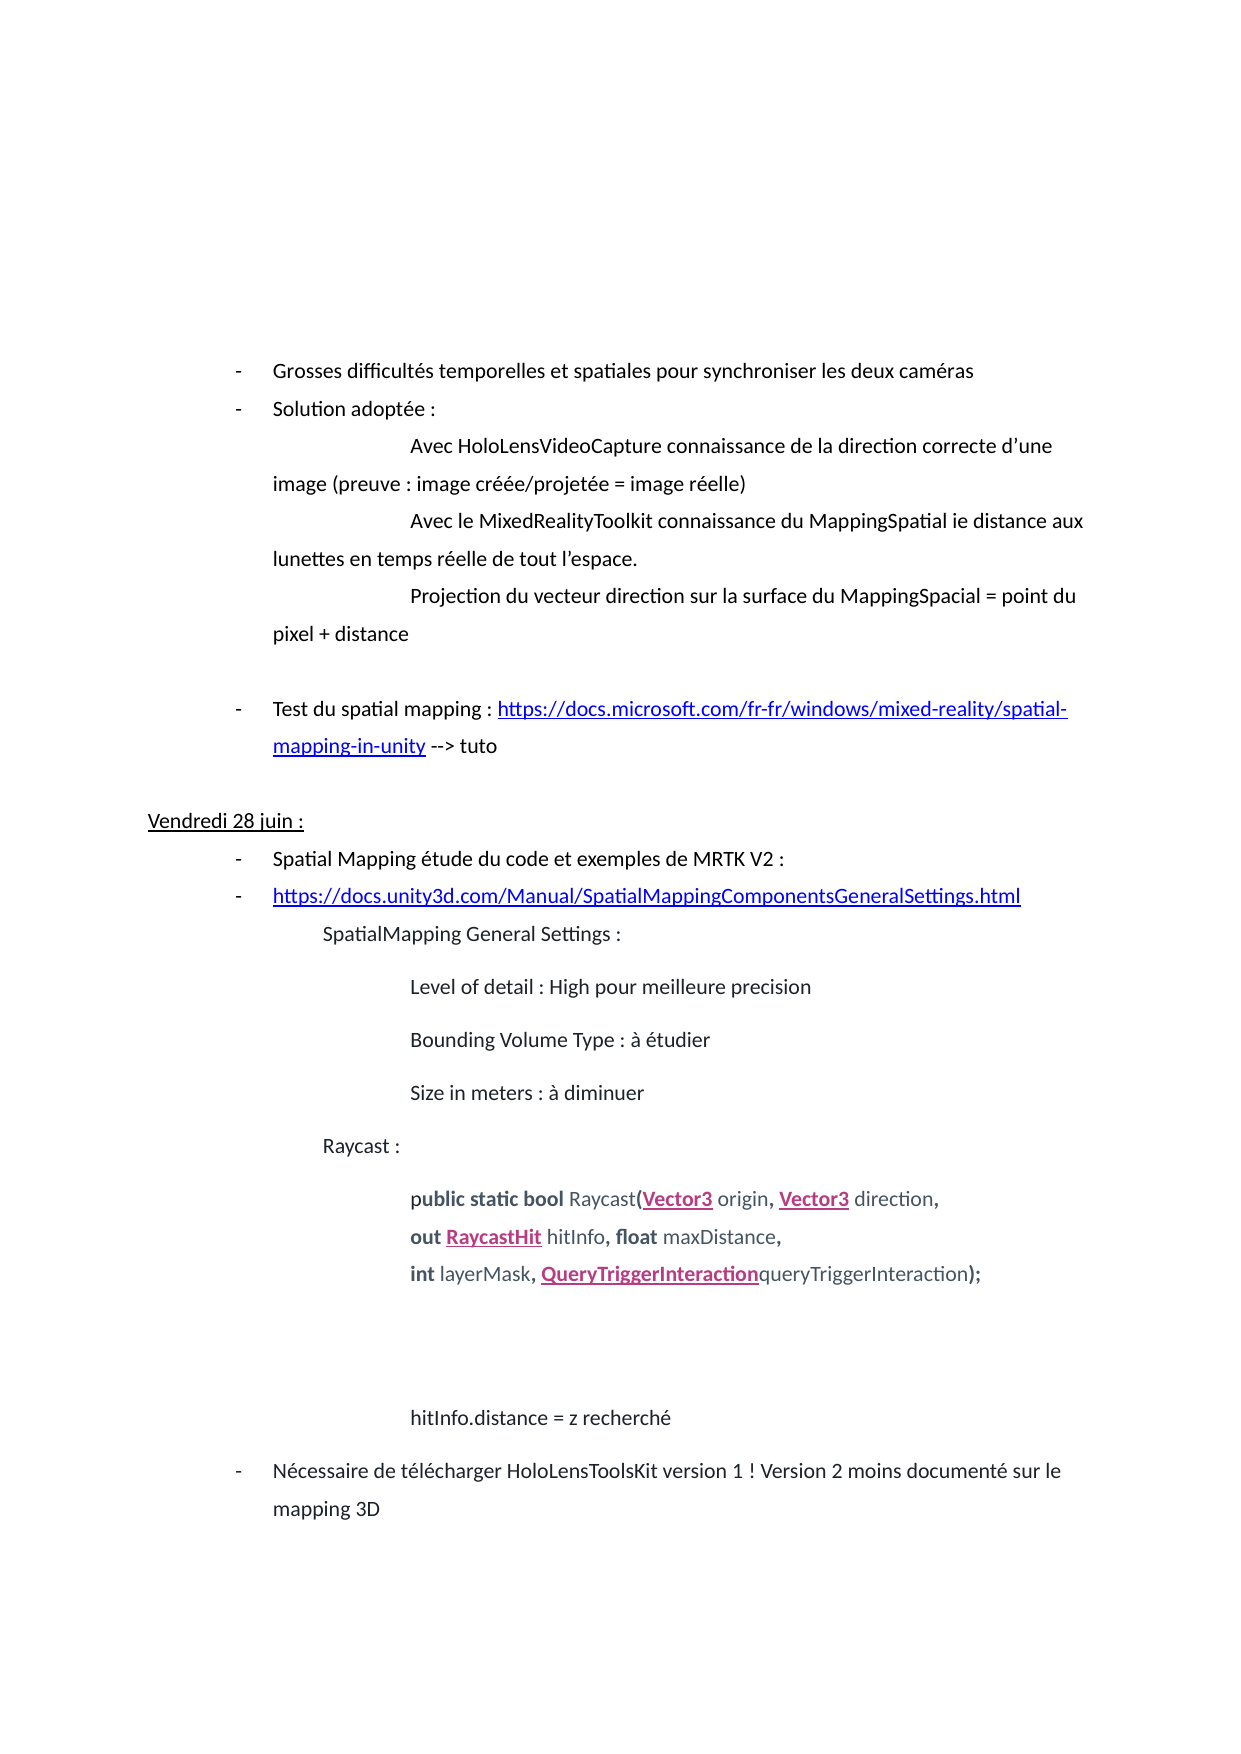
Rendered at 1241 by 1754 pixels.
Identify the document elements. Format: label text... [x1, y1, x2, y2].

text Vendredi 28 juin : [148, 802, 1093, 839]
subtitle Raycast : [148, 1127, 1093, 1164]
subtitle Nécessaire de télécharger HoloLensToolsKit version 1 ! Version 2 moins documenté sur le mapping 3D [235, 1452, 1093, 1527]
list Avec le MixedRealityToolkit connaissance du MappingSpatial ie distance aux lunettes en temps réelle de tout l’espace. [273, 502, 1093, 577]
list Test du spatial mapping : https://docs.microsoft.com/fr-fr/windows/mixed-reality/spatial-mapping-in-unity --> tuto [235, 689, 1093, 764]
list Projection du vecteur direction sur la surface du MappingSpacial = point du pixel + distance [273, 577, 1093, 652]
subtitle SpatialMapping General Settings : [148, 914, 1093, 952]
list Spatial Mapping étude du code et exemples de MRTK V2 : [235, 839, 1093, 877]
subtitle Size in meters : à diminuer [148, 1074, 1093, 1111]
list https://docs.unity3d.com/Manual/SpatialMappingComponentsGeneralSettings.html [235, 877, 1093, 914]
list Grosses difficultés temporelles et spatiales pour synchroniser les deux caméras [235, 352, 1093, 389]
subtitle hitInfo.distance = z recherché [148, 1399, 1093, 1436]
subtitle Bounding Volume Type : à étudier [148, 1021, 1093, 1058]
subtitle Level of detail : High pour meilleure precision [148, 968, 1093, 1005]
list Solution adoptée : [235, 389, 1093, 427]
list Avec HoloLensVideoCapture connaissance de la direction correcte d’une image (preuve : image créée/projetée = image réelle) [273, 427, 1093, 502]
subtitle public static bool Raycast(Vector3 origin, Vector3 direction, out RaycastHit hitInfo, float maxDistance, int layerMask, QueryTriggerInteractionqueryTriggerInteraction); [148, 1180, 1093, 1293]
